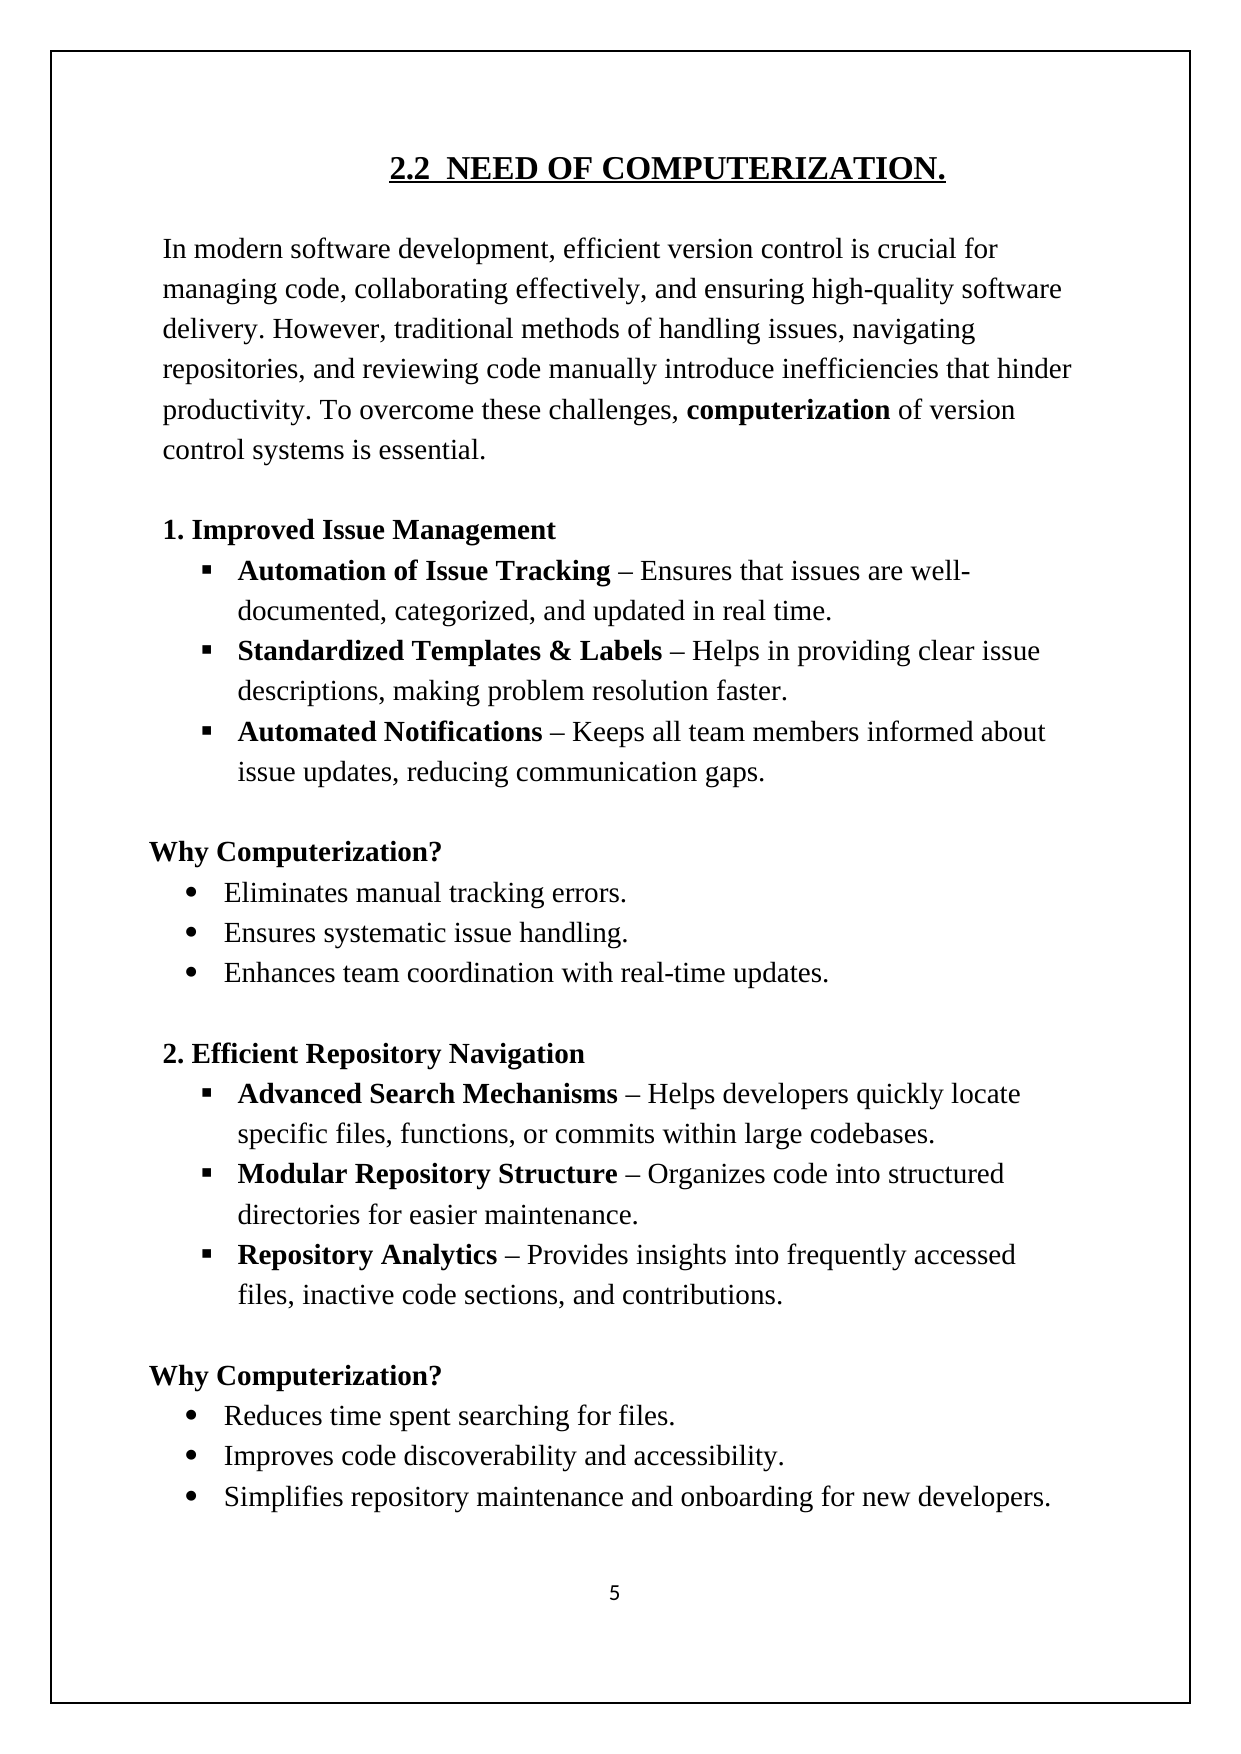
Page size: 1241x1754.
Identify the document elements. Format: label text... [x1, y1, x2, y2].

list Standardized Templates & Labels – Helps in providing clear issue descriptions, making problem resolution faster. [200, 633, 1078, 707]
text Why Computerization? [149, 1358, 1078, 1391]
list Modular Repository Structure – Organizes code into structured directories for easier maintenance. [200, 1157, 1078, 1230]
list Reduces time spent searching for files. [186, 1398, 1078, 1432]
list Improves code discoverability and accessibility. [186, 1438, 1078, 1472]
list Automation of Issue Tracking – Ensures that issues are well-documented, categorized, and updated in real time. [200, 553, 1078, 627]
text Why Computerization? [149, 834, 1078, 868]
list Automated Notifications – Keeps all team members informed about issue updates, reducing communication gaps. [200, 714, 1078, 788]
text 1. Improved Issue Management [162, 512, 1078, 546]
list Repository Analytics – Provides insights into frequently accessed files, inactive code sections, and contributions. [200, 1237, 1078, 1311]
list Eliminates manual tracking errors. [186, 875, 1078, 908]
list Enhances team coordination with real-time updates. [186, 955, 1078, 989]
list Simplifies repository maintenance and onboarding for new developers. [186, 1479, 1078, 1512]
text 2. Efficient Repository Navigation [162, 1036, 1078, 1069]
list Ensures systematic issue handling. [186, 915, 1078, 949]
list Advanced Search Mechanisms – Helps developers quickly locate specific files, functions, or commits within large codebases. [200, 1076, 1078, 1150]
text In modern software development, efficient version control is crucial for managing code, collaborating effectively, and ensuring high-quality software delivery. However, traditional methods of handling issues, navigating repositories, and reviewing code manually introduce inefficiencies that hinder productivity. To overcome these challenges, computerization of version control systems is essential. [162, 231, 1078, 466]
subtitle 2.2 NEED OF COMPUTERIZATION. [389, 148, 1078, 186]
